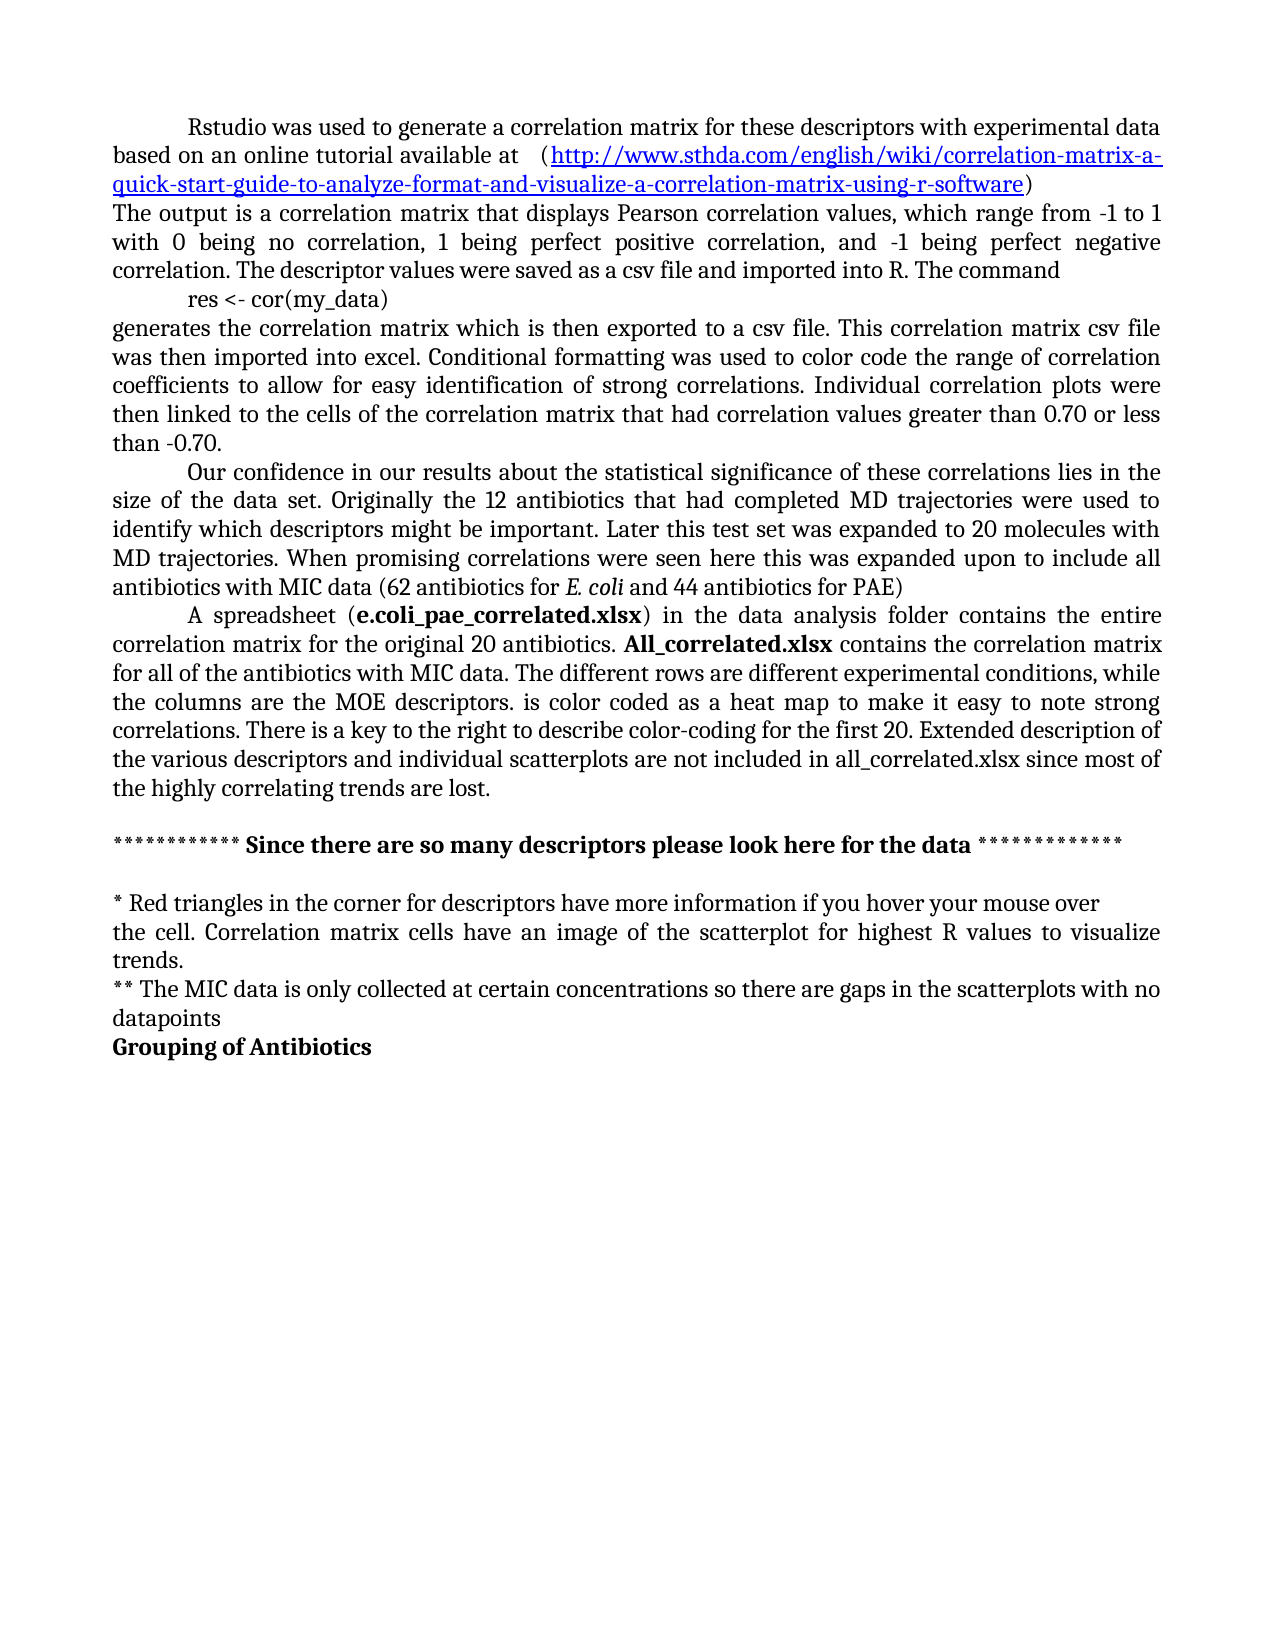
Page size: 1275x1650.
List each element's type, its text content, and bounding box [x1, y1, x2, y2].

text the cell. Correlation matrix cells have an image of the scatterplot for highest R values to visualize trends. [112, 917, 1162, 975]
text * Red triangles in the corner for descriptors have more information if you hover your mouse over [112, 889, 1162, 917]
text ** The MIC data is only collected at certain concentrations so there are gaps in the scatterplots with no datapoints [112, 975, 1162, 1032]
text Our confidence in our results about the statistical significance of these correlations lies in the size of the data set. Originally the 12 antibiotics that had completed MD trajectories were used to identify which descriptors might be important. Later this test set was expanded to 20 molecules with MD trajectories. When promising correlations were seen here this was expanded upon to include all antibiotics with MIC data (62 antibiotics for E. coli and 44 antibiotics for PAE) [112, 457, 1162, 601]
text The output is a correlation matrix that displays Pearson correlation values, which range from -1 to 1 with 0 being no correlation, 1 being perfect positive correlation, and -1 being perfect negative correlation. The descriptor values were saved as a csv file and imported into R. The command [112, 199, 1162, 285]
text A spreadsheet (e.coli_pae_correlated.xlsx) in the data analysis folder contains the entire correlation matrix for the original 20 antibiotics. All_correlated.xlsx contains the correlation matrix for all of the antibiotics with MIC data. The different rows are different experimental conditions, while the columns are the MOE descriptors. is color coded as a heat map to make it easy to note strong correlations. There is a key to the right to describe color-coding for the first 20. Extended description of the various descriptors and individual scatterplots are not included in all_correlated.xlsx since most of the highly correlating trends are lost. [112, 601, 1162, 802]
text Rstudio was used to generate a correlation matrix for these descriptors with experimental data based on an online tutorial available at (http://www.sthda.com/english/wiki/correlation-matrix-a-quick-start-guide-to-analyze-format-and-visualize-a-correlation-matrix-using-r-software) [112, 112, 1162, 199]
text res <- cor(my_data) [112, 285, 1162, 314]
text generates the correlation matrix which is then exported to a csv file. This correlation matrix csv file was then imported into excel. Conditional formatting was used to color code the range of correlation coefficients to allow for easy identification of strong correlations. Individual correlation plots were then linked to the cells of the correlation matrix that had correlation values greater than 0.70 or less than -0.70. [112, 314, 1162, 457]
text ************ Since there are so many descriptors please look here for the data ************* [112, 831, 1162, 860]
text Grouping of Antibiotics [112, 1032, 1162, 1061]
